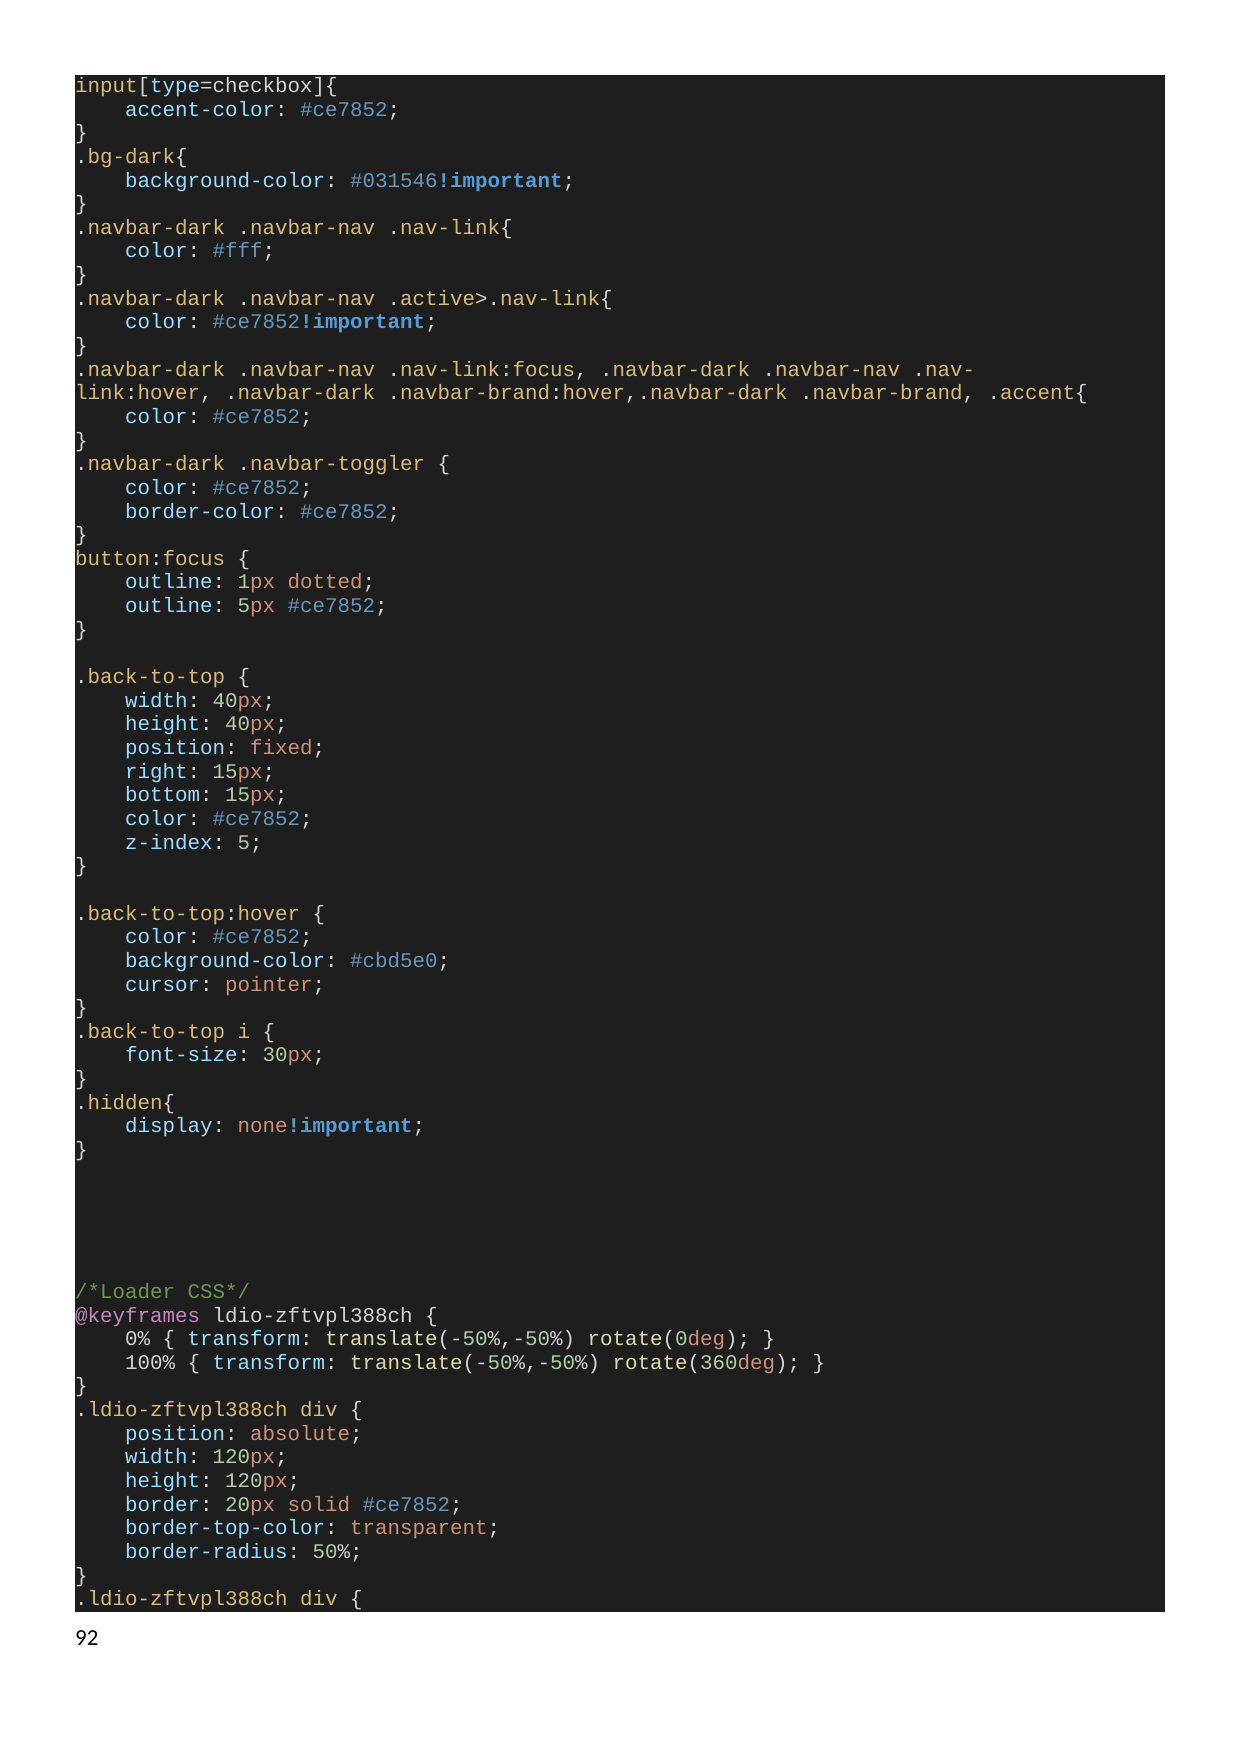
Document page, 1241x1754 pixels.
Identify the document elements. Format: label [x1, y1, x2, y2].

text [75, 75, 1165, 1612]
